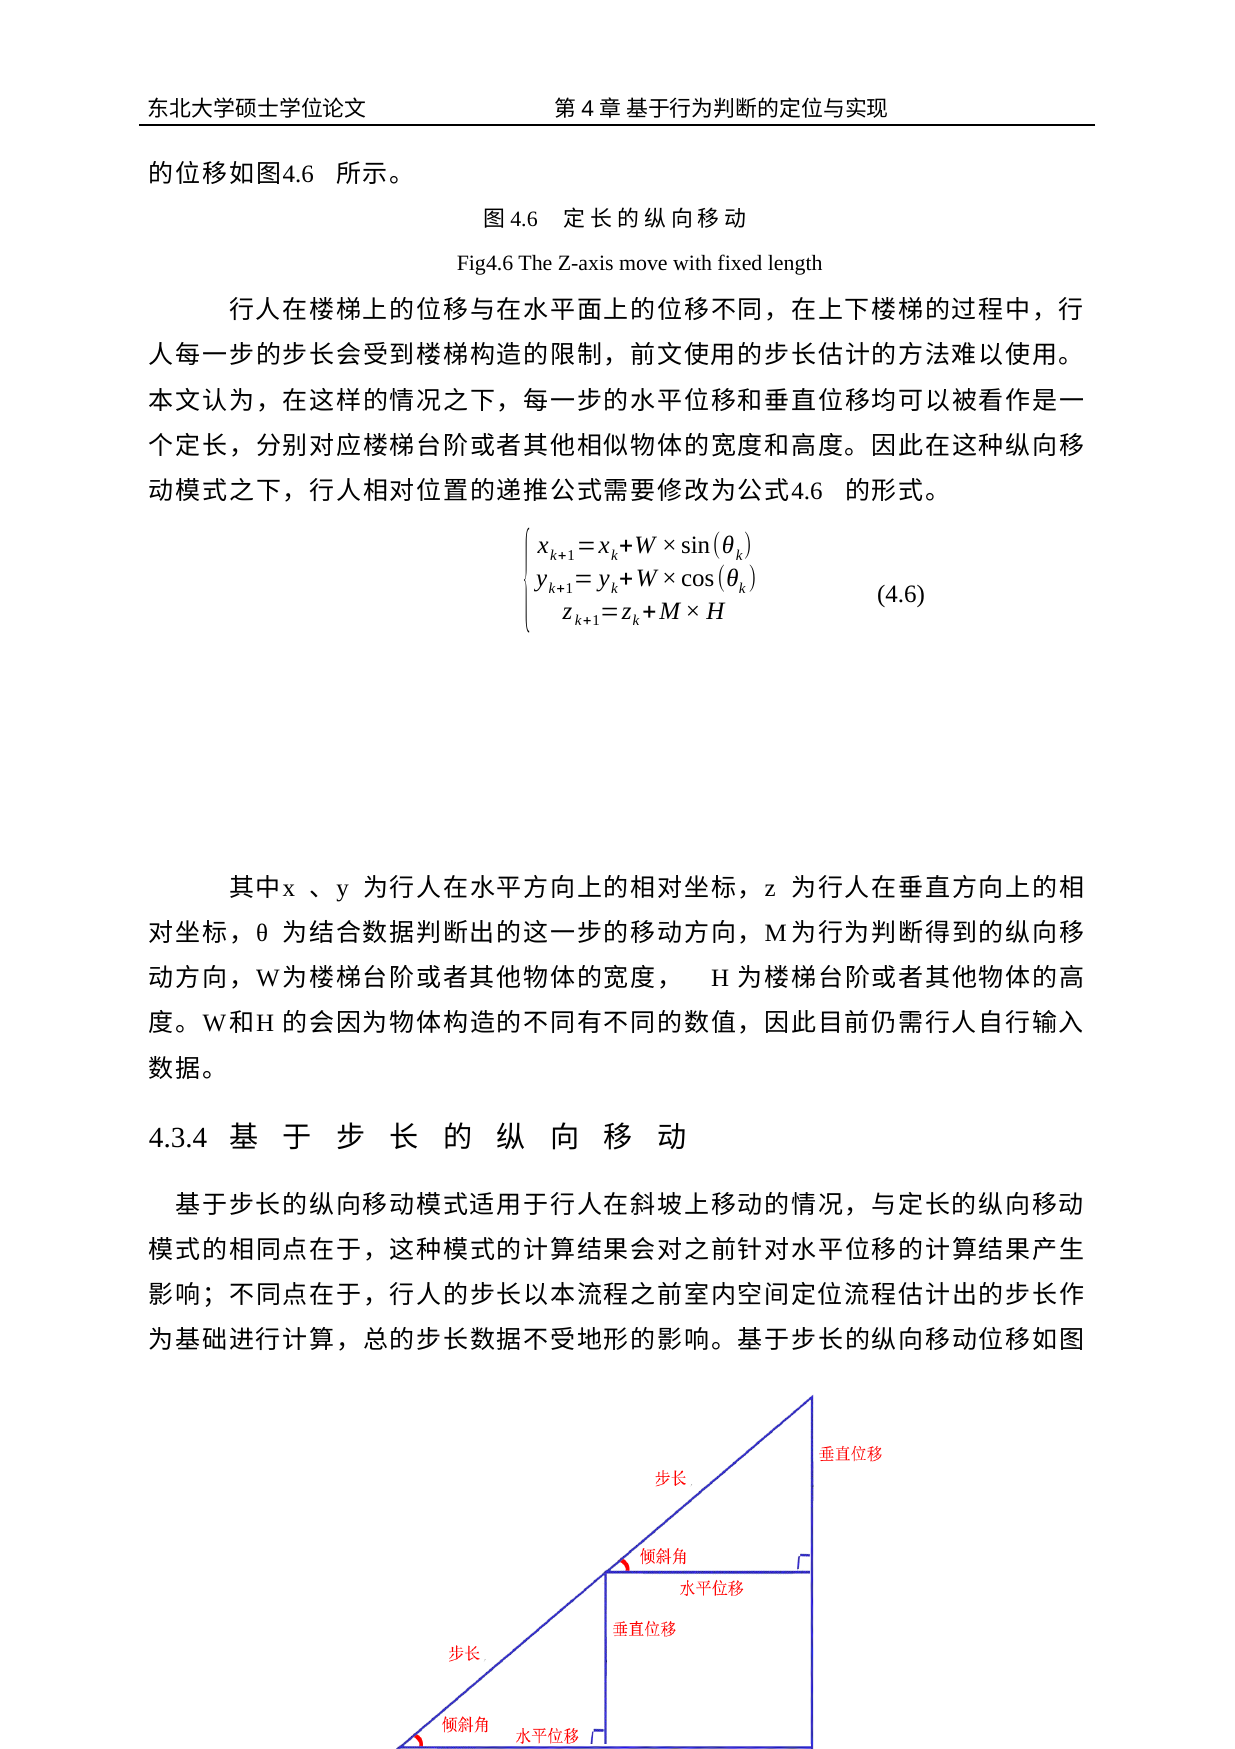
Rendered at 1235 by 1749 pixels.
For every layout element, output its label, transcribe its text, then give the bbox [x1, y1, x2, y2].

text 其中x、y为行人在水平方向上的相对坐标，z为行人在垂直方向上的相对坐标，θ为结合数据判断出的这一步的移动方向，M为行为判断得到的纵向移动方向，W为楼梯台阶或者其他物体的宽度， H为楼梯台阶或者其他物体的高度。W和H的会因为物体构造的不同有不同的数值，因此目前仍需行人自行输入数据。 [149, 862, 1086, 1089]
text Fig4.6 The Z-axis move with fixed length [149, 240, 1086, 285]
text 基于步长的纵向移动模式适用于行人在斜坡上移动的情况，与定长的纵向移动模式的相同点在于，这种模式的计算结果会对之前针对水平位移的计算结果产生影响；不同点在于，行人的步长以本流程之前室内空间定位流程估计出的步长作为基础进行计算，总的步长数据不受地形的影响。基于步长的纵向移动位移如图4.7所示。 [149, 1179, 1086, 1361]
text 图4.6 定长的纵向移动 [149, 194, 1086, 240]
text (4.6) [149, 512, 1086, 647]
text 行人在楼梯上的位移与在水平面上的位移不同，在上下楼梯的过程中，行人每一步的步长会受到楼梯构造的限制，前文使用的步长估计的方法难以使用。本文认为，在这样的情况之下，每一步的水平位移和垂直位移均可以被看作是一个定长，分别对应楼梯台阶或者其他相似物体的宽度和高度。因此在这种纵向移动模式之下，行人相对位置的递推公式需要修改为公式4.6的形式。 [149, 285, 1086, 512]
subtitle 基于步长的纵向移动 [149, 1112, 1086, 1157]
picture [396, 1393, 882, 1749]
